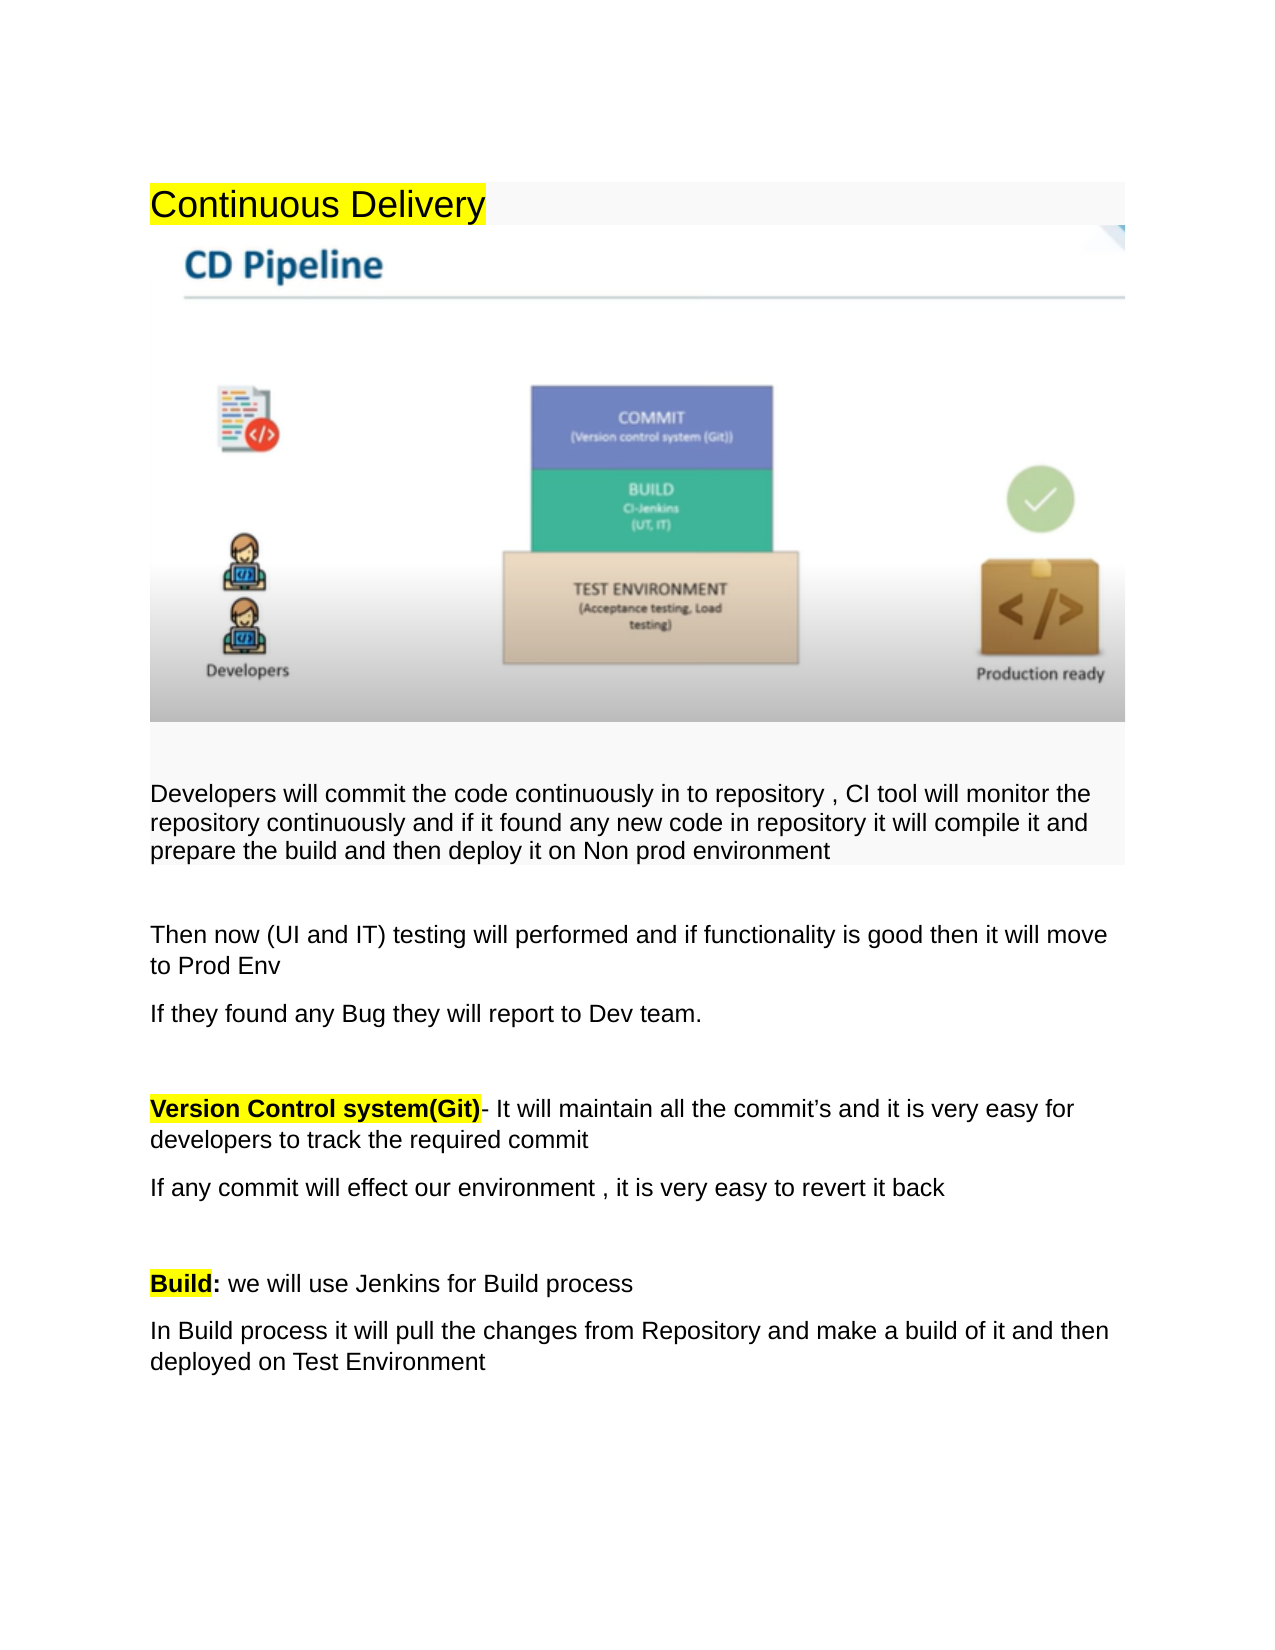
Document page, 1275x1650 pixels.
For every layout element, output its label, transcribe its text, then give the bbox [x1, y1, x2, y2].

text Developers will commit the code continuously in to repository , CI tool will monitor the repository continuously and if it found any new code in repository it will compile it and prepare the build and then deploy it on Non prod environment [150, 779, 1125, 865]
text Continuous Delivery [150, 182, 1125, 225]
text Version Control system(Git)- It will maintain all the commit’s and it is very easy for developers to track the required commit [150, 1094, 1125, 1154]
text In Build process it will pull the changes from Repository and make a build of it and then deployed on Test Environment [150, 1316, 1125, 1376]
text Then now (UI and IT) testing will performed and if functionality is good then it will move to Prod Env [150, 920, 1125, 980]
text Build: we will use Jenkins for Build process [150, 1268, 1125, 1297]
text If any commit will effect our environment , it is very easy to revert it back [150, 1173, 1125, 1202]
picture [150, 225, 1125, 722]
text If they found any Bug they will report to Dev team. [150, 999, 1125, 1028]
